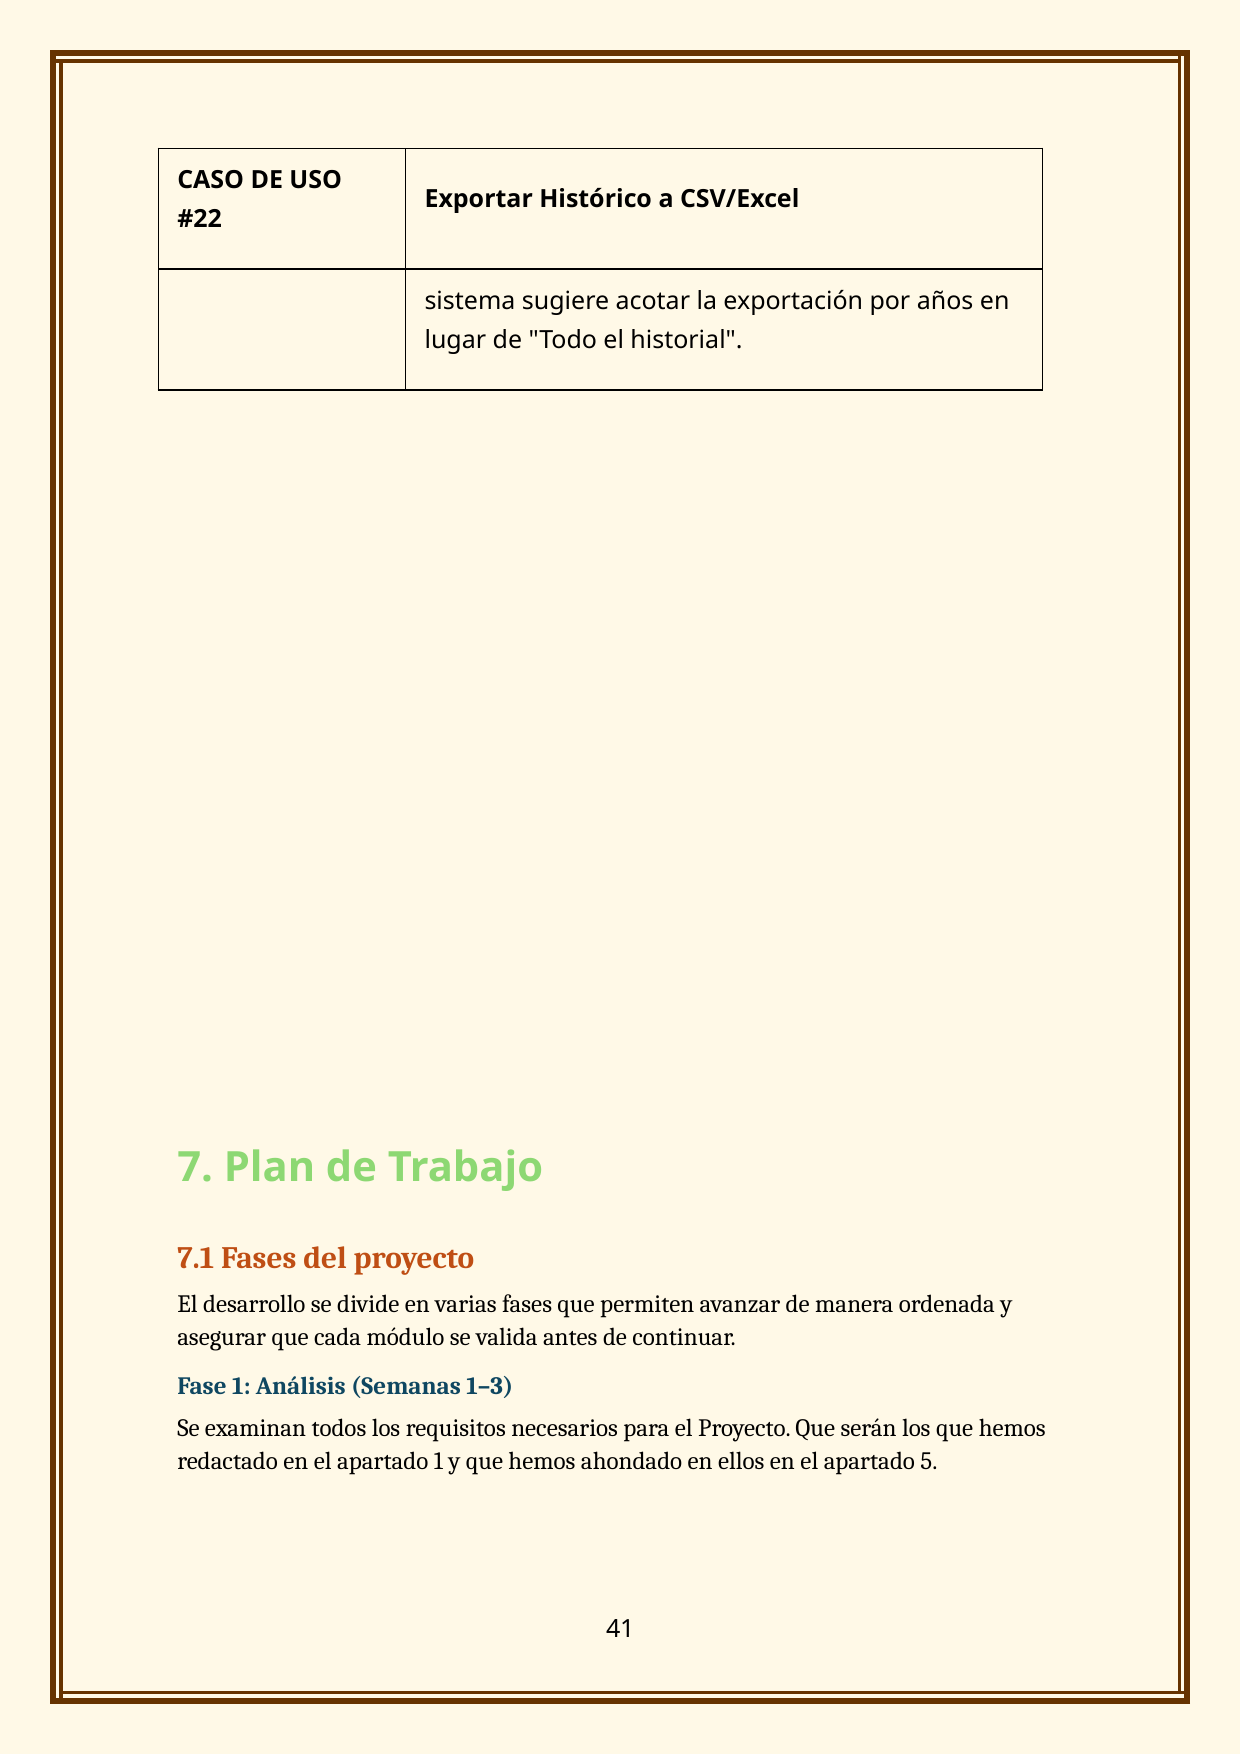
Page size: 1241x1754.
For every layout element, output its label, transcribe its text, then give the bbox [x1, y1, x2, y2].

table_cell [406, 270, 1042, 389]
text El desarrollo se divide en varias fases que permiten avanzar de manera ordenada y asegurar que cada módulo se valida antes de continuar. [177, 1289, 1063, 1351]
table_header Exportar Histórico a CSV/Excel [406, 149, 1042, 268]
table_cell [159, 270, 405, 389]
subtitle 7.1 Fases del proyecto [177, 1240, 1063, 1276]
subtitle 7. Plan de Trabajo [177, 1137, 1063, 1194]
table_header CASO DE USO #22 [159, 149, 405, 268]
subtitle Fase 1: Análisis (Semanas 1–3) [177, 1372, 1063, 1401]
text Se examinan todos los requisitos necesarios para el Proyecto. Que serán los que hemos redactado en el apartado 1 y que hemos ahondado en ellos en el apartado 5. [177, 1413, 1063, 1475]
